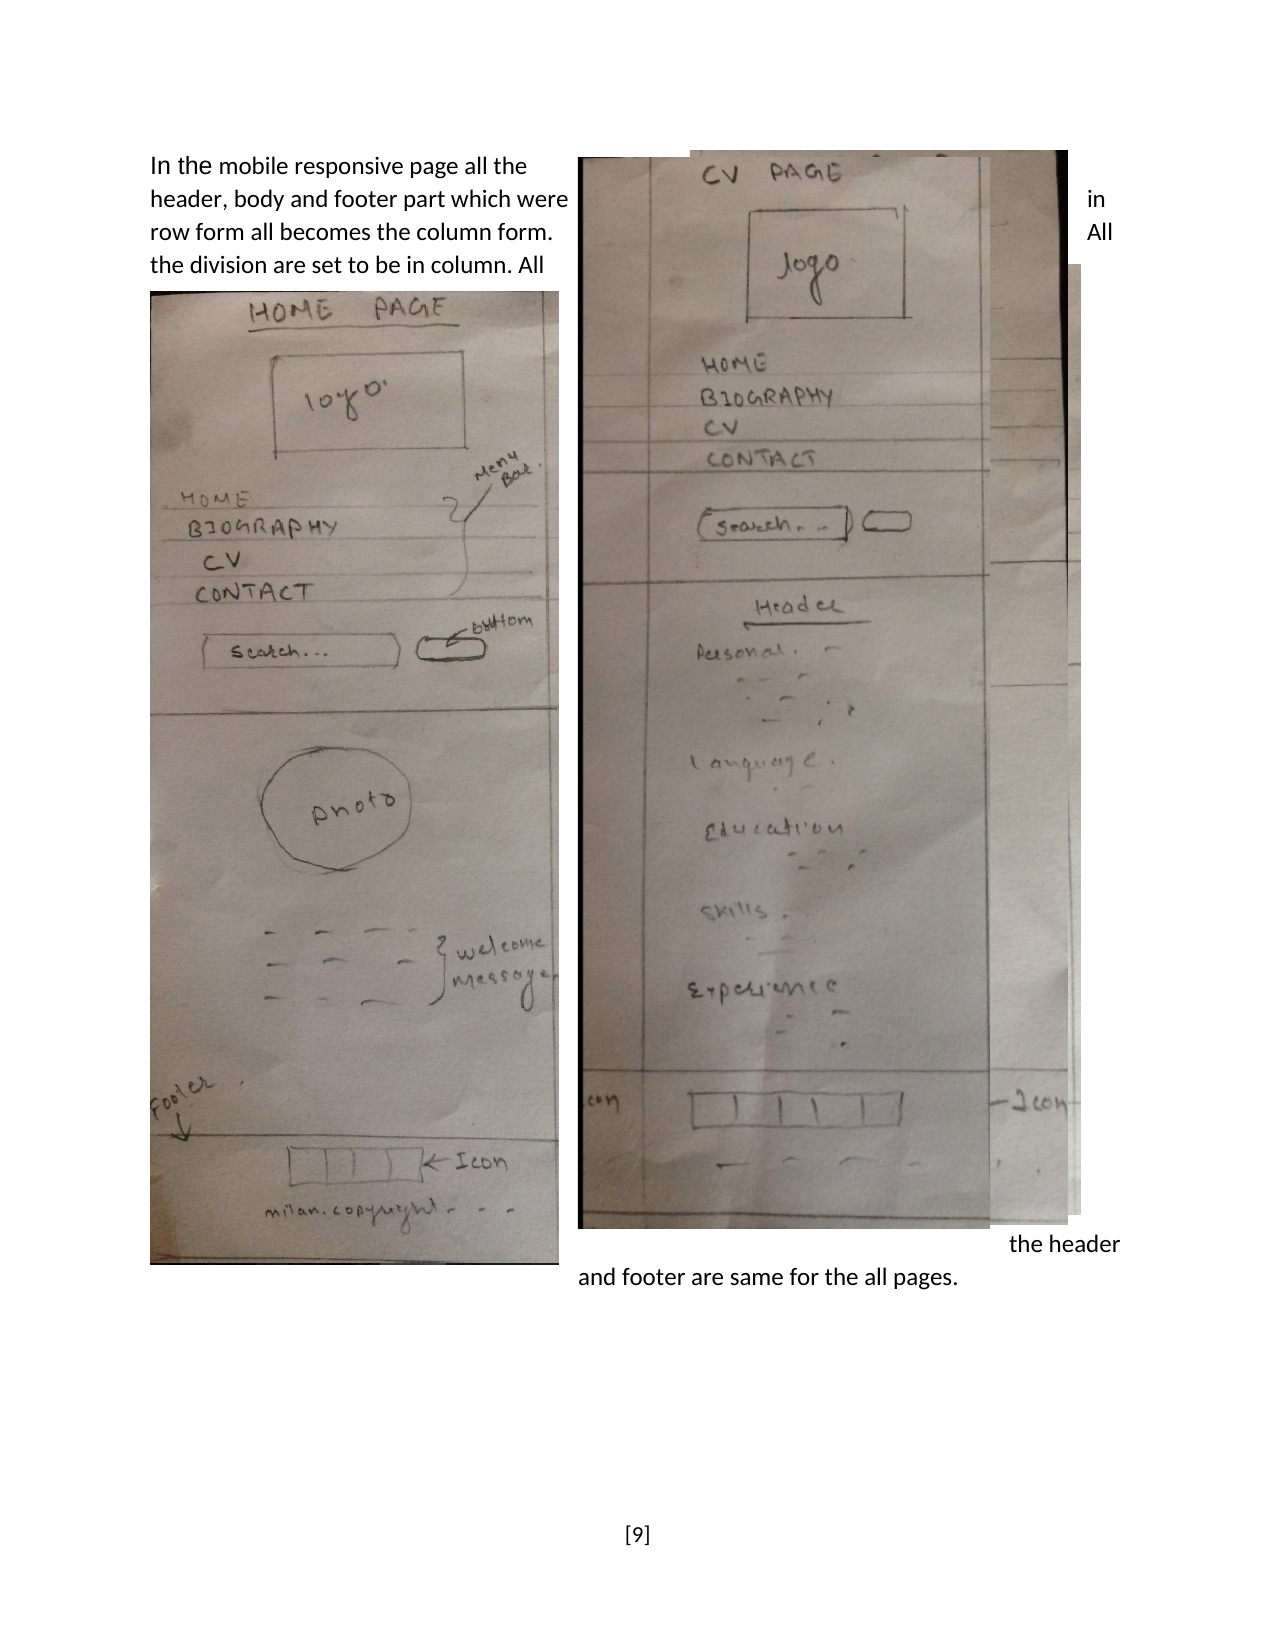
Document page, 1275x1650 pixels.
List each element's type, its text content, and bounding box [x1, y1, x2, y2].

picture [150, 291, 559, 1265]
picture [577, 150, 1081, 1229]
